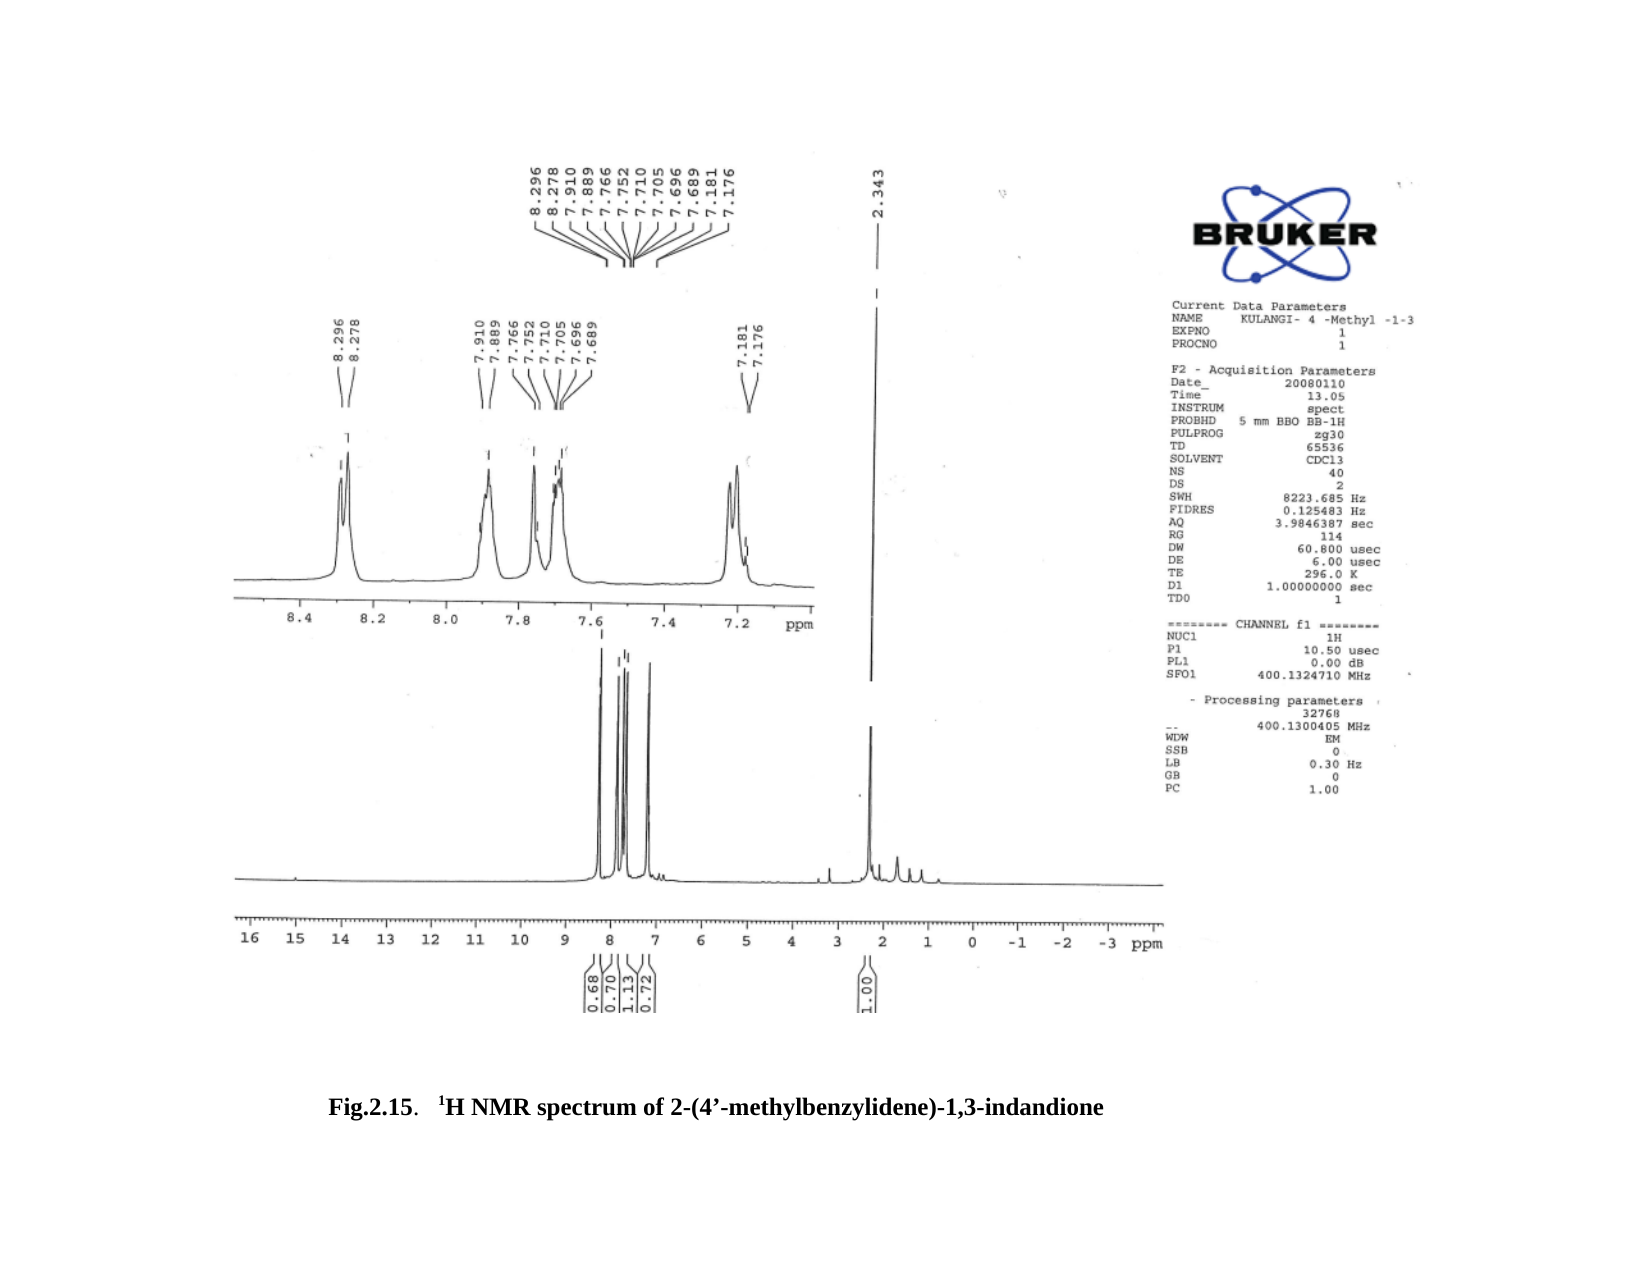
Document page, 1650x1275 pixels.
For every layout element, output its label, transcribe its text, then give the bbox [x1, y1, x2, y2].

text Fig.2.15. 1H NMR spectrum of 2-(4’-methylbenzylidene)-1,3-indandione [150, 1092, 1500, 1121]
picture [230, 150, 1420, 1013]
